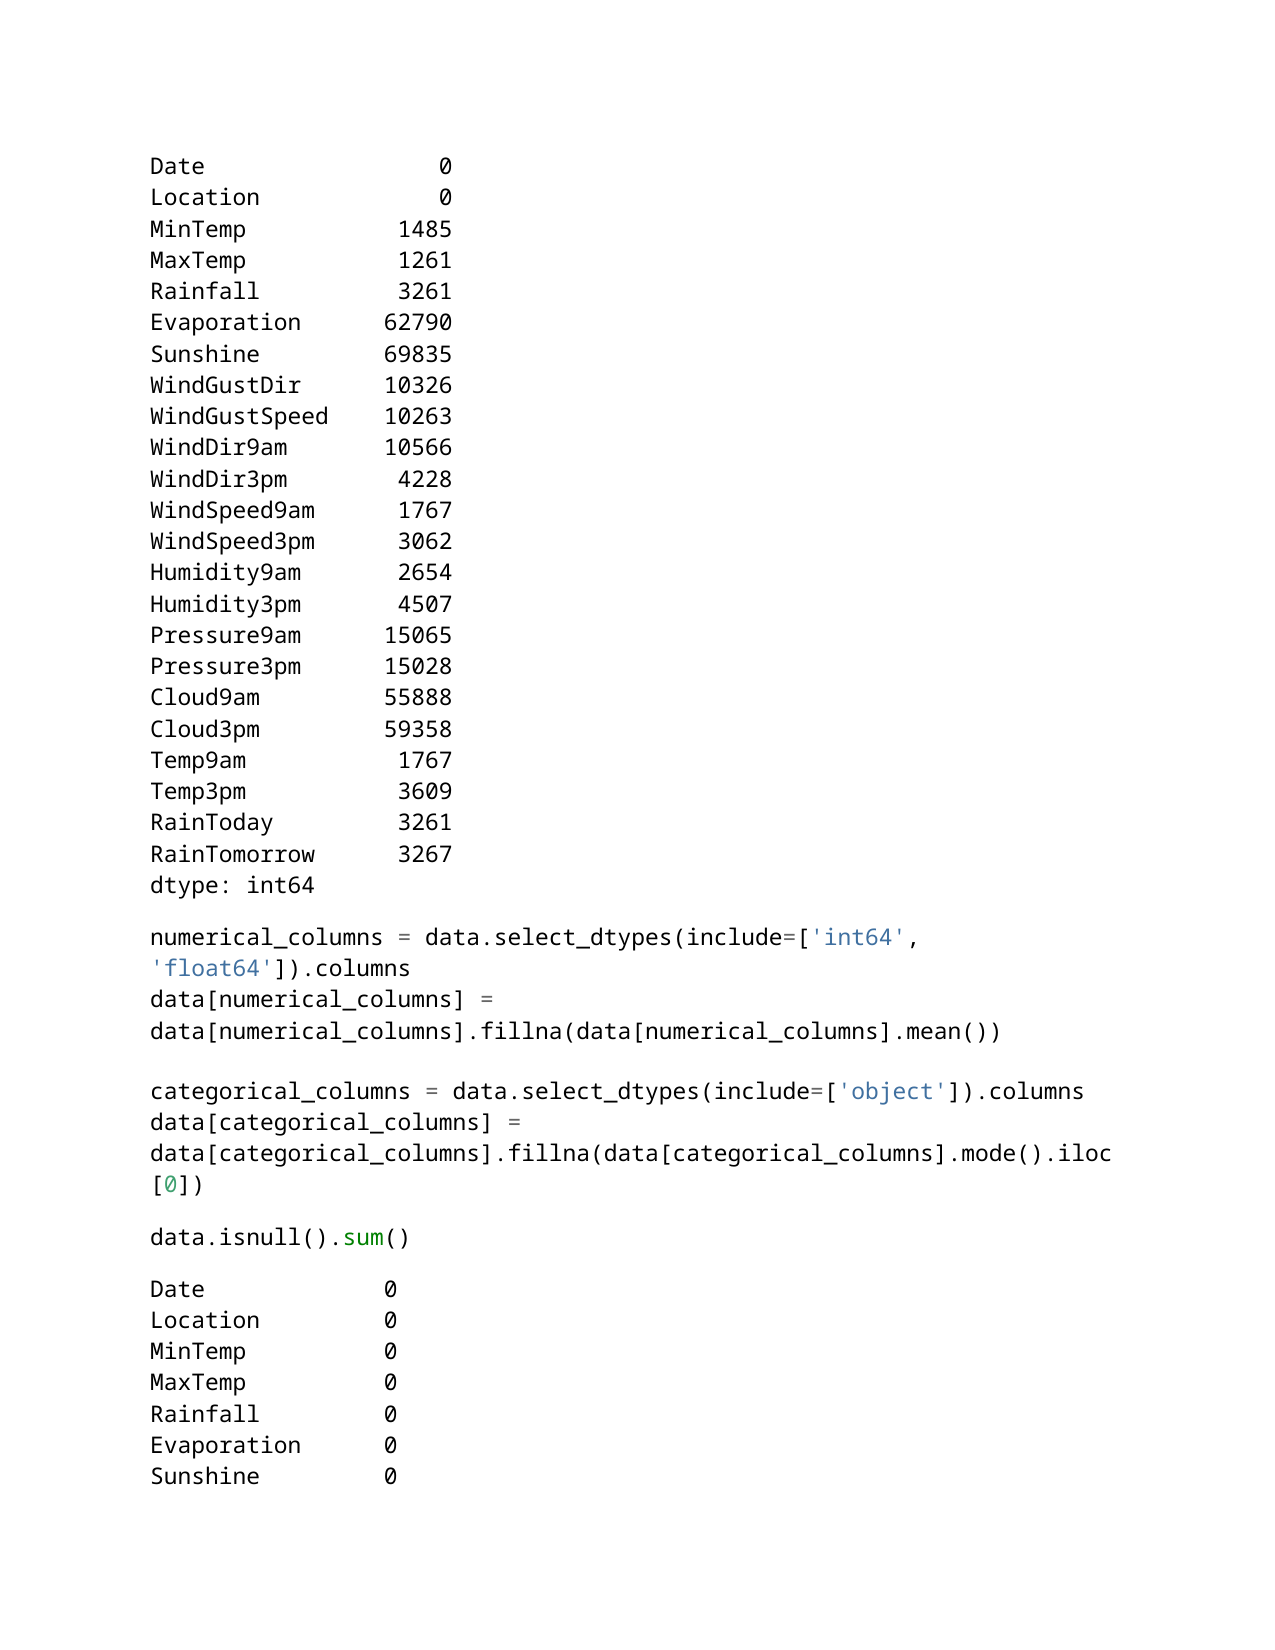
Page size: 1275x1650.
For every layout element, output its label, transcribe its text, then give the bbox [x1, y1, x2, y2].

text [150, 1272, 1125, 1491]
text Date 0 Location 0 MinTemp 1485 MaxTemp 1261 Rainfall 3261 Evaporation 62790 Sunshine 69835 WindGustDir 10326 WindGustSpeed 10263 WindDir9am 10566 WindDir3pm 4228 WindSpeed9am 1767 WindSpeed3pm 3062 Humidity9am 2654 Humidity3pm 4507 Pressure9am 15065 Pressure3pm 15028 Cloud9am 55888 Cloud3pm 59358 Temp9am 1767 Temp3pm 3609 RainToday 3261 RainTomorrow 3267 dtype: int64 [150, 150, 1125, 900]
text numerical_columns = data.select_dtypes(include=['int64', 'float64']).columns data[numerical_columns] = data[numerical_columns].fillna(data[numerical_columns].mean()) categorical_columns = data.select_dtypes(include=['object']).columns data[categorical_columns] = data[categorical_columns].fillna(data[categorical_columns].mode().iloc[0]) [150, 921, 1125, 1199]
text data.isnull().sum() [150, 1220, 1125, 1252]
